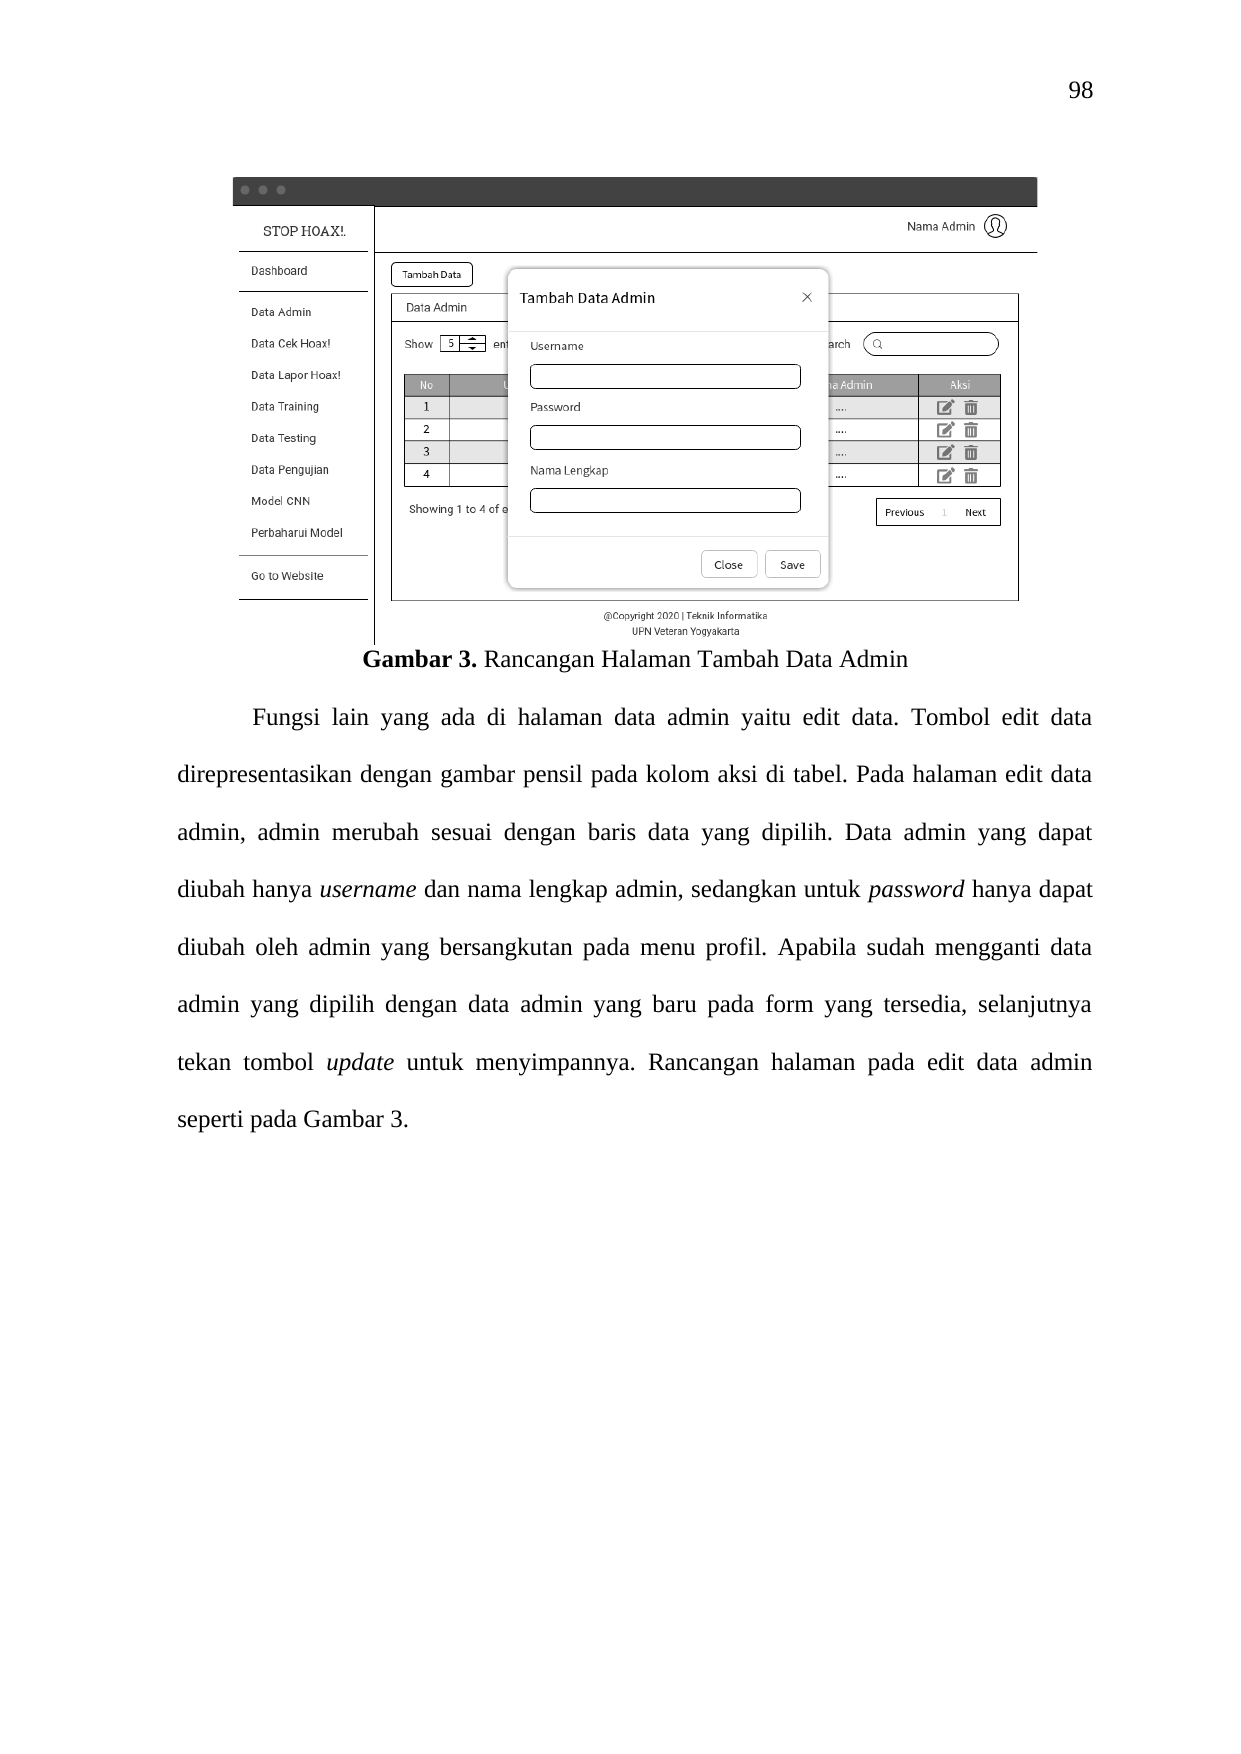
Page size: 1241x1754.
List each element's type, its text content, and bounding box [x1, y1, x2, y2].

list Fungsi lain yang ada di halaman data admin yaitu edit data. Tombol edit data direpresentasikan dengan gambar pensil pada kolom aksi di tabel. Pada halaman edit data admin, admin merubah sesuai dengan baris data yang dipilih. Data admin yang dapat diubah hanya username dan nama lengkap admin, sedangkan untuk password hanya dapat diubah oleh admin yang bersangkutan pada menu profil. Apabila sudah mengganti data admin yang dipilih dengan data admin yang baru pada form yang tersedia, selanjutnya tekan tombol update untuk menyimpannya. Rancangan halaman pada edit data admin seperti pada Gambar 3. [177, 702, 1093, 1133]
list Gambar 3. Rancangan Halaman Tambah Data Admin [177, 644, 1093, 673]
picture [232, 177, 1038, 645]
